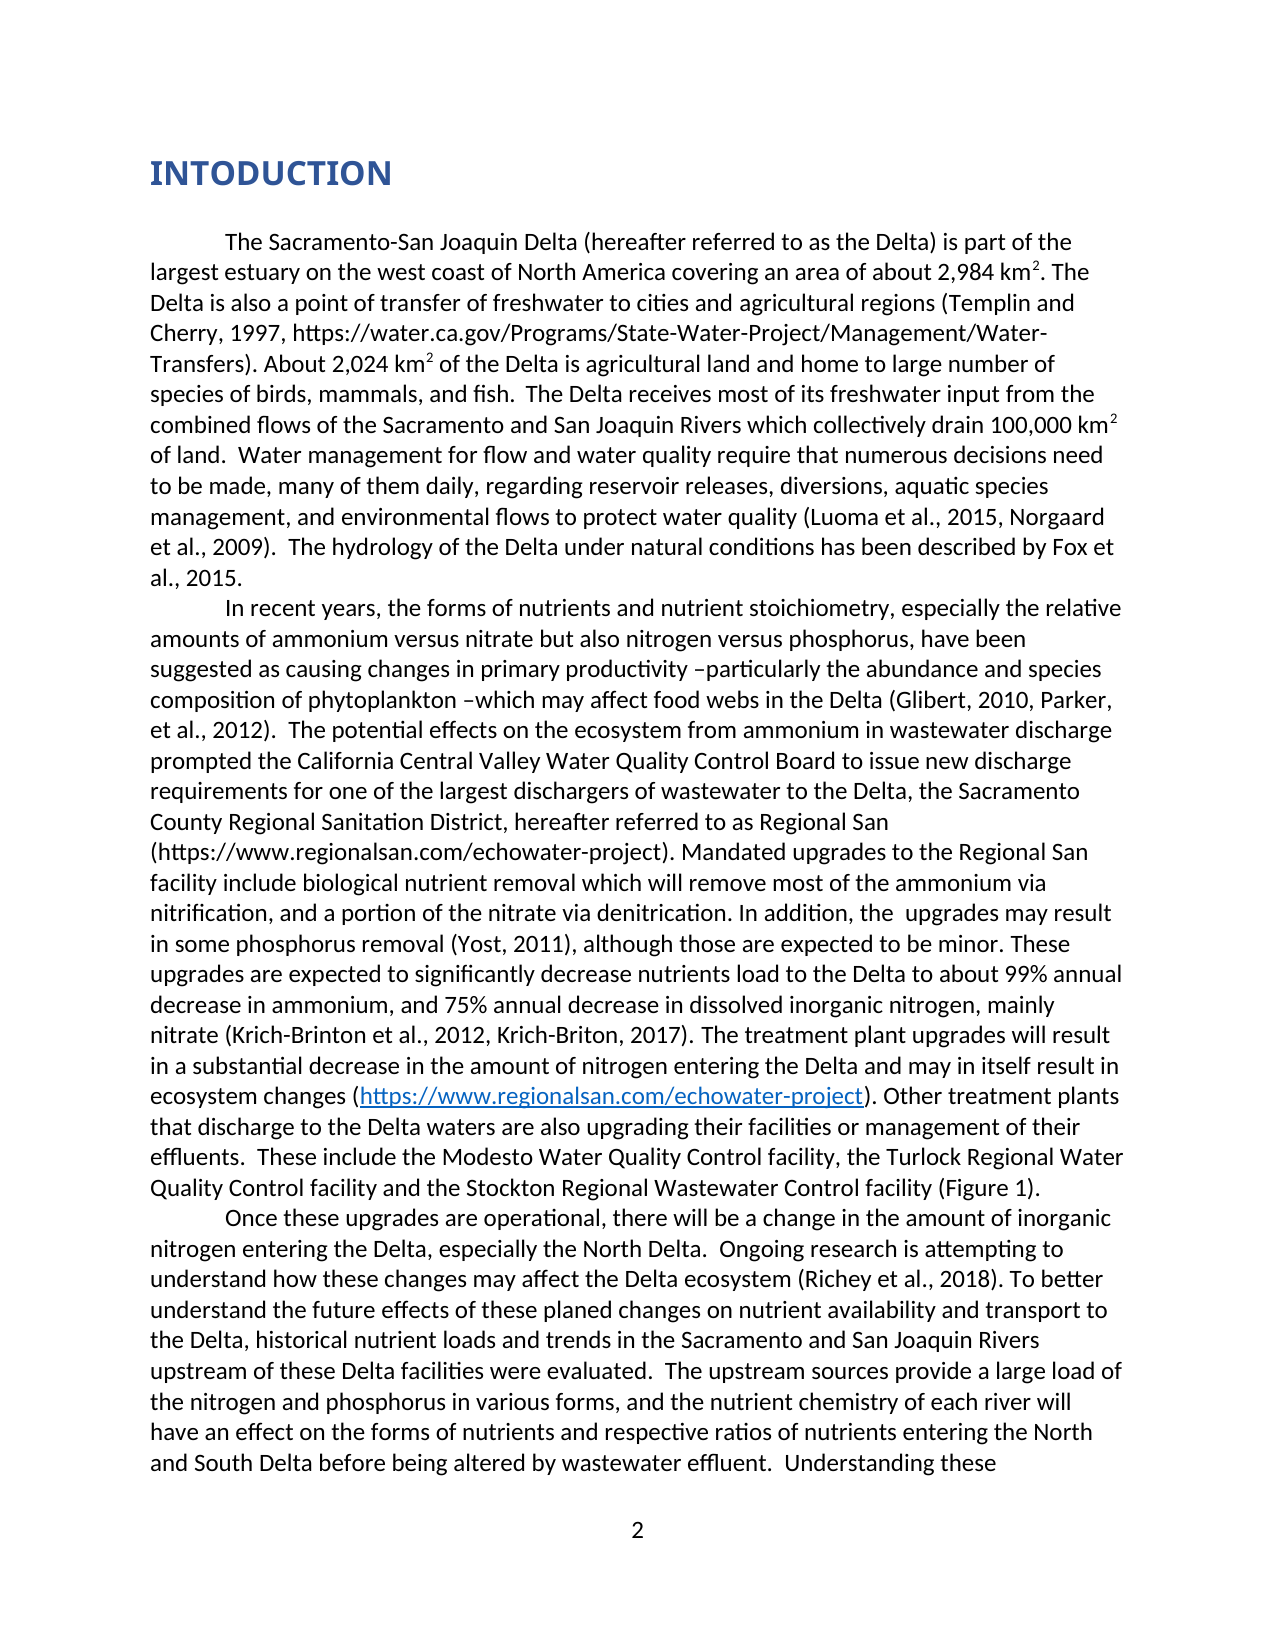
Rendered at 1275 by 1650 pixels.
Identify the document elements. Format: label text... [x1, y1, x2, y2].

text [150, 1203, 1125, 1477]
text In recent years, the forms of nutrients and nutrient stoichiometry, especially the relative amounts of ammonium versus nitrate but also nitrogen versus phosphorus, have been suggested as causing changes in primary productivity –particularly the abundance and species composition of phytoplankton –which may affect food webs in the Delta (Glibert, 2010, Parker, et al., 2012). The potential effects on the ecosystem from ammonium in wastewater discharge prompted the California Central Valley Water Quality Control Board to issue new discharge requirements for one of the largest dischargers of wastewater to the Delta, the Sacramento County Regional Sanitation District, hereafter referred to as Regional San (https://www.regionalsan.com/echowater-project). Mandated upgrades to the Regional San facility include biological nutrient removal which will remove most of the ammonium via nitrification, and a portion of the nitrate via denitrication. In addition, the upgrades may result in some phosphorus removal (Yost, 2011), although those are expected to be minor. These upgrades are expected to significantly decrease nutrients load to the Delta to about 99% annual decrease in ammonium, and 75% annual decrease in dissolved inorganic nitrogen, mainly nitrate (Krich-Brinton et al., 2012, Krich-Briton, 2017). The treatment plant upgrades will result in a substantial decrease in the amount of nitrogen entering the Delta and may in itself result in ecosystem changes (https://www.regionalsan.com/echowater-project). Other treatment plants that discharge to the Delta waters are also upgrading their facilities or management of their effluents. These include the Modesto Water Quality Control facility, the Turlock Regional Water Quality Control facility and the Stockton Regional Wastewater Control facility (Figure 1). [150, 592, 1125, 1203]
subtitle INTODUCTION [150, 150, 1125, 195]
text The Sacramento-San Joaquin Delta (hereafter referred to as the Delta) is part of the largest estuary on the west coast of North America covering an area of about 2,984 km2. The Delta is also a point of transfer of freshwater to cities and agricultural regions (Templin and Cherry, 1997, https://water.ca.gov/Programs/State-Water-Project/Management/Water-Transfers). About 2,024 km2 of the Delta is agricultural land and home to large number of species of birds, mammals, and fish. The Delta receives most of its freshwater input from the combined flows of the Sacramento and San Joaquin Rivers which collectively drain 100,000 km2 of land. Water management for flow and water quality require that numerous decisions need to be made, many of them daily, regarding reservoir releases, diversions, aquatic species management, and environmental flows to protect water quality (Luoma et al., 2015, Norgaard et al., 2009). The hydrology of the Delta under natural conditions has been described by Fox et al., 2015. [150, 226, 1125, 592]
